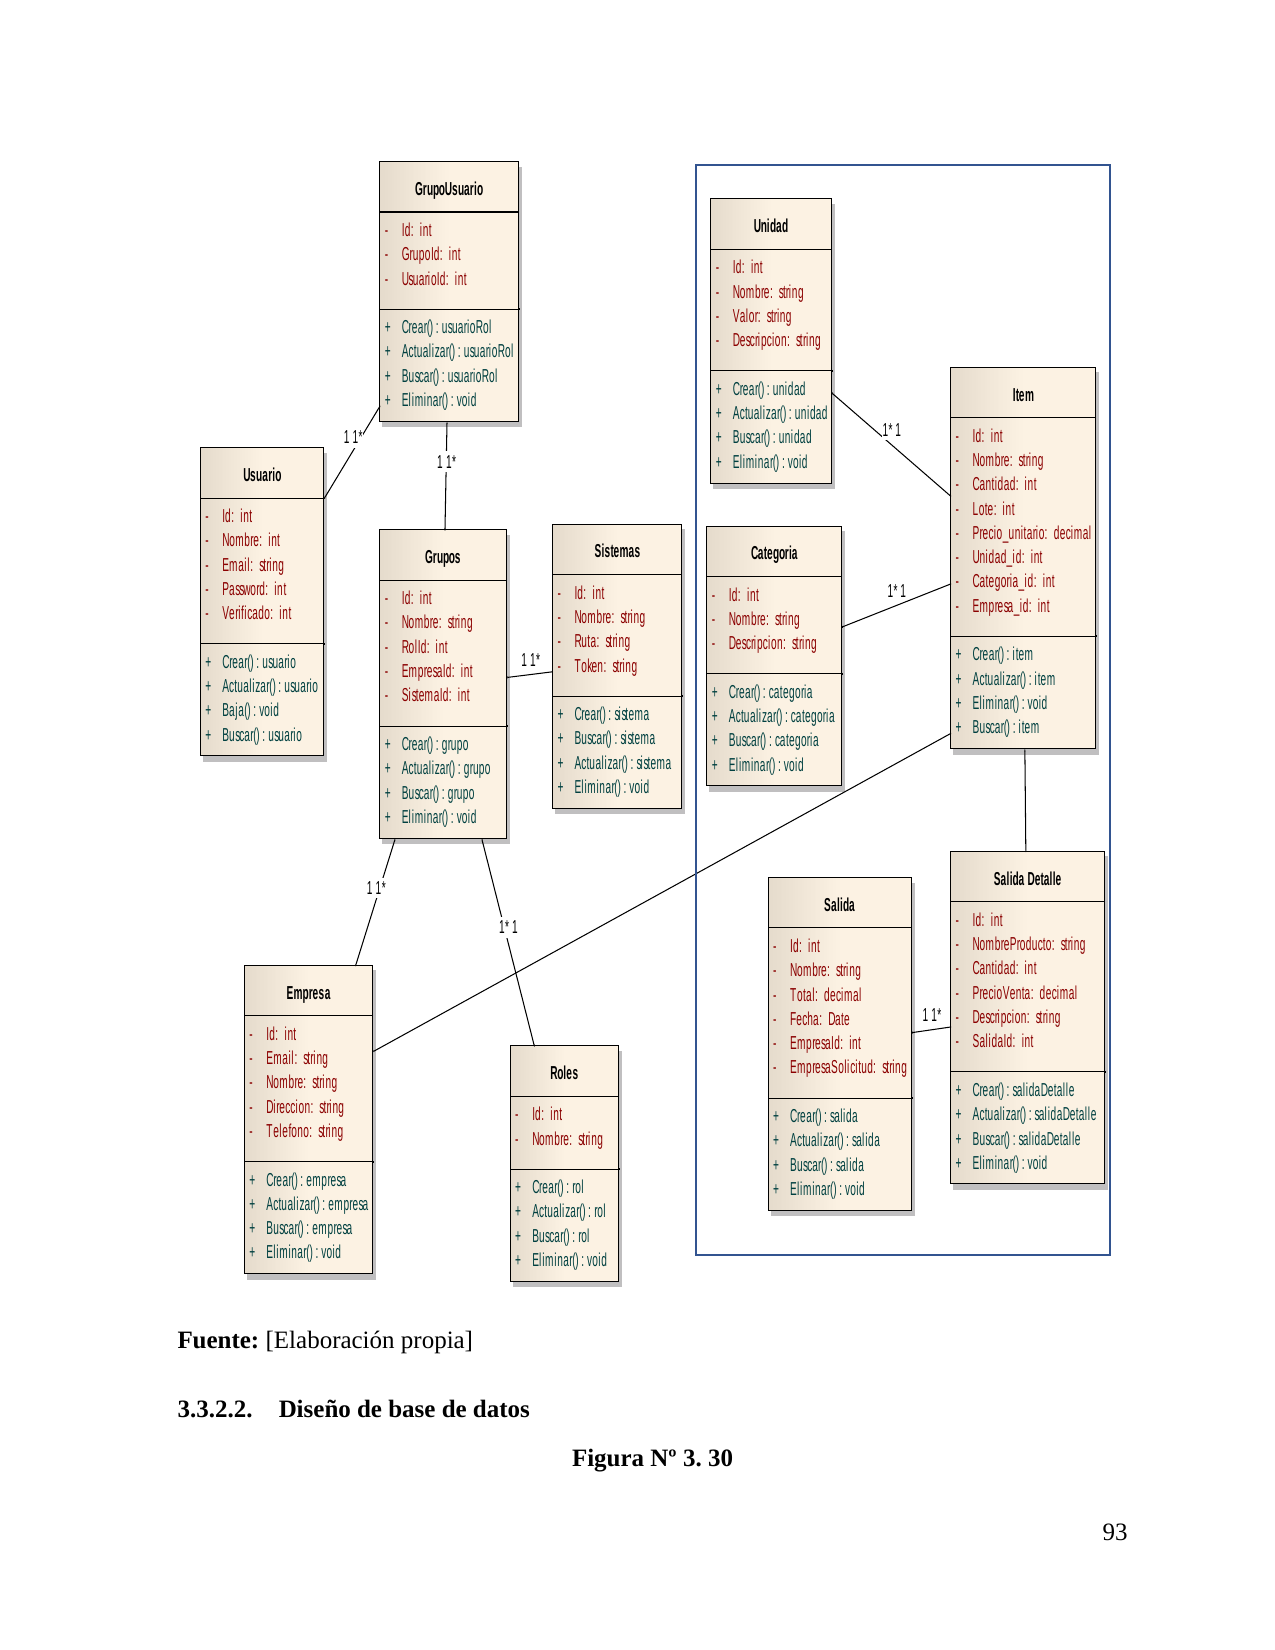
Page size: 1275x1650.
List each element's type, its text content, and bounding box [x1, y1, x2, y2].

text Fuente: [Elaboración propia] [177, 1326, 1127, 1354]
subtitle Diseño de base de datos [177, 1394, 1127, 1422]
text Figura Nº 3. 30 [177, 1443, 1127, 1472]
